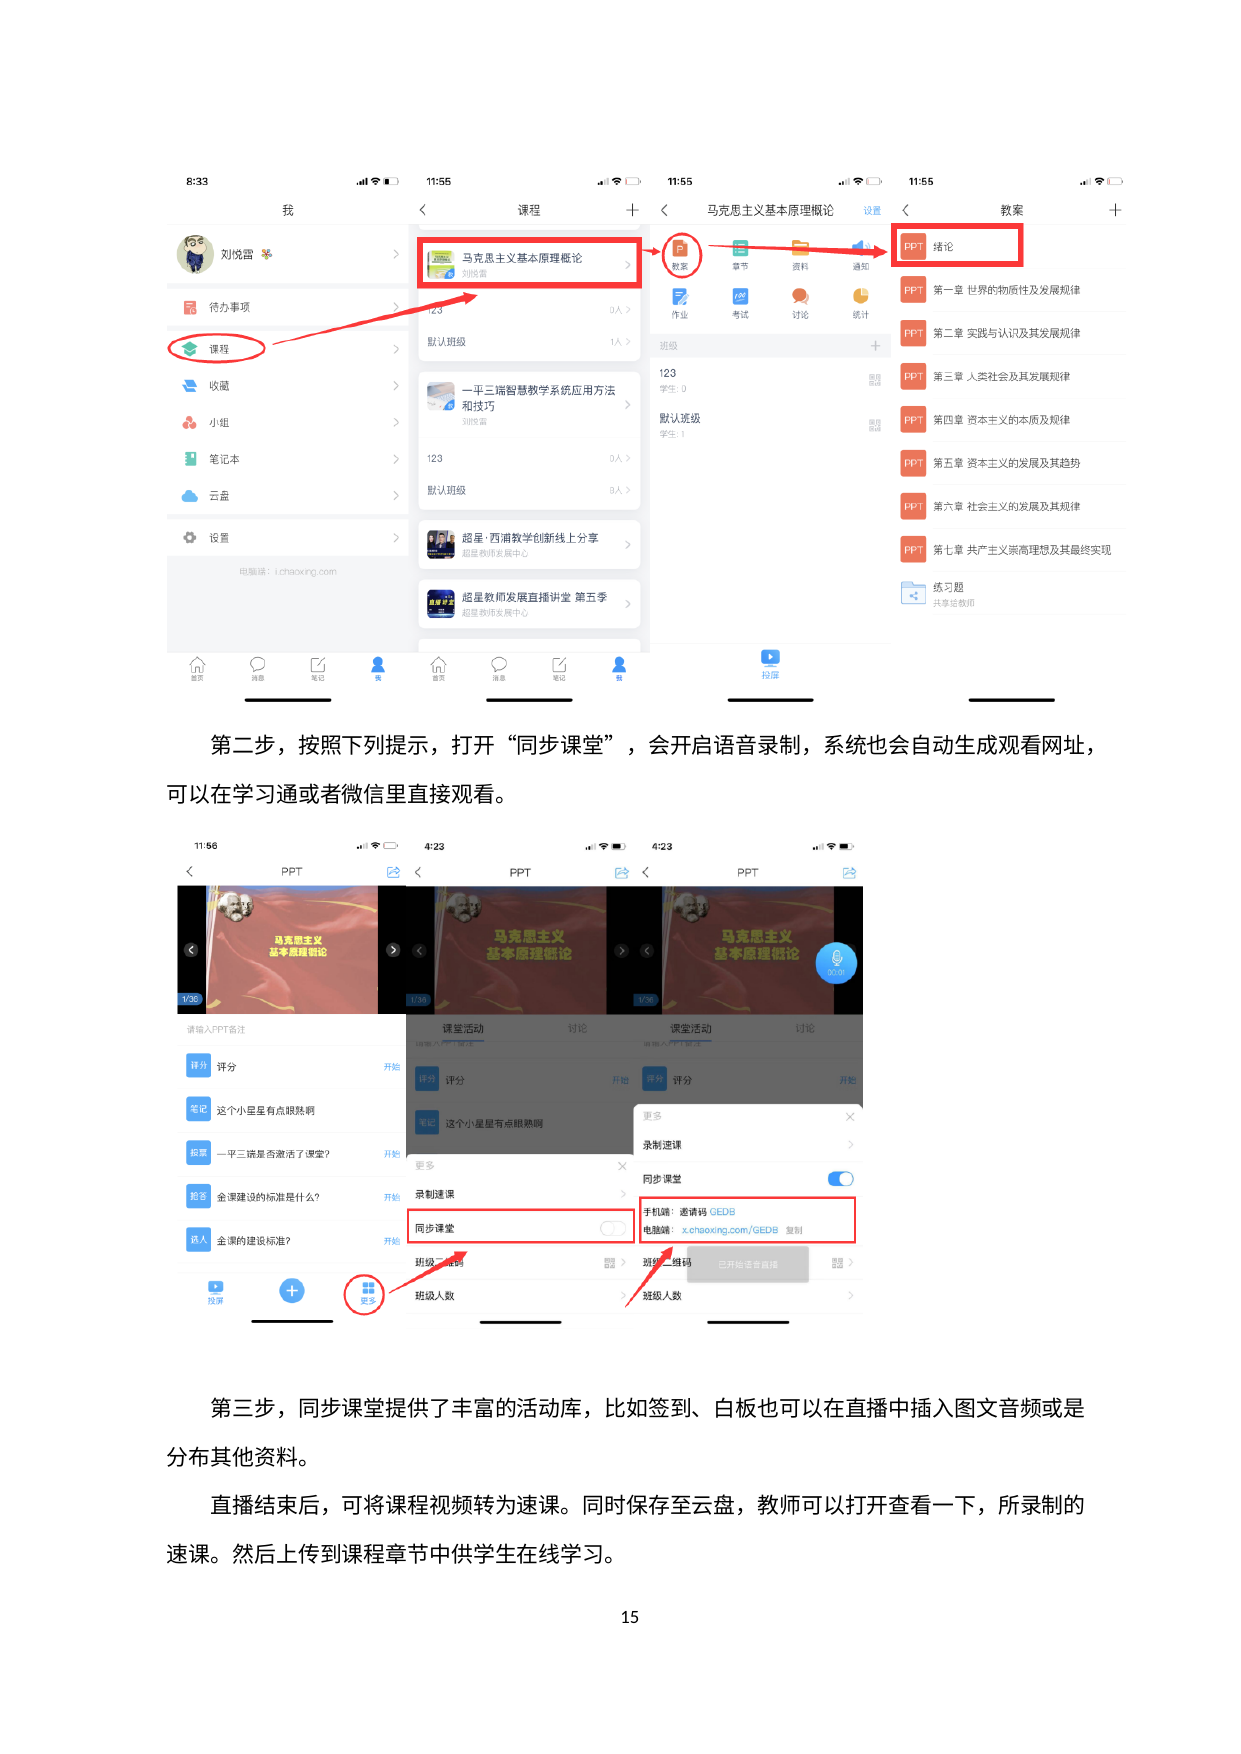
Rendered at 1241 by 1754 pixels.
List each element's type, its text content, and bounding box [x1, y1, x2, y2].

picture [166, 171, 1127, 705]
picture [166, 825, 871, 1356]
text 第三步，同步课堂提供了丰富的活动库，比如签到、白板也可以在直播中插入图文音频或是分布其他资料。 [167, 1391, 1093, 1472]
text 第二步，按照下列提示，打开“同步课堂”，会开启语音录制，系统也会自动生成观看网址，可以在学习通或者微信里直接观看。 [167, 728, 1093, 809]
text 直播结束后，可将课程视频转为速课。同时保存至云盘，教师可以打开查看一下，所录制的速课。然后上传到课程章节中供学生在线学习。 [167, 1488, 1093, 1569]
